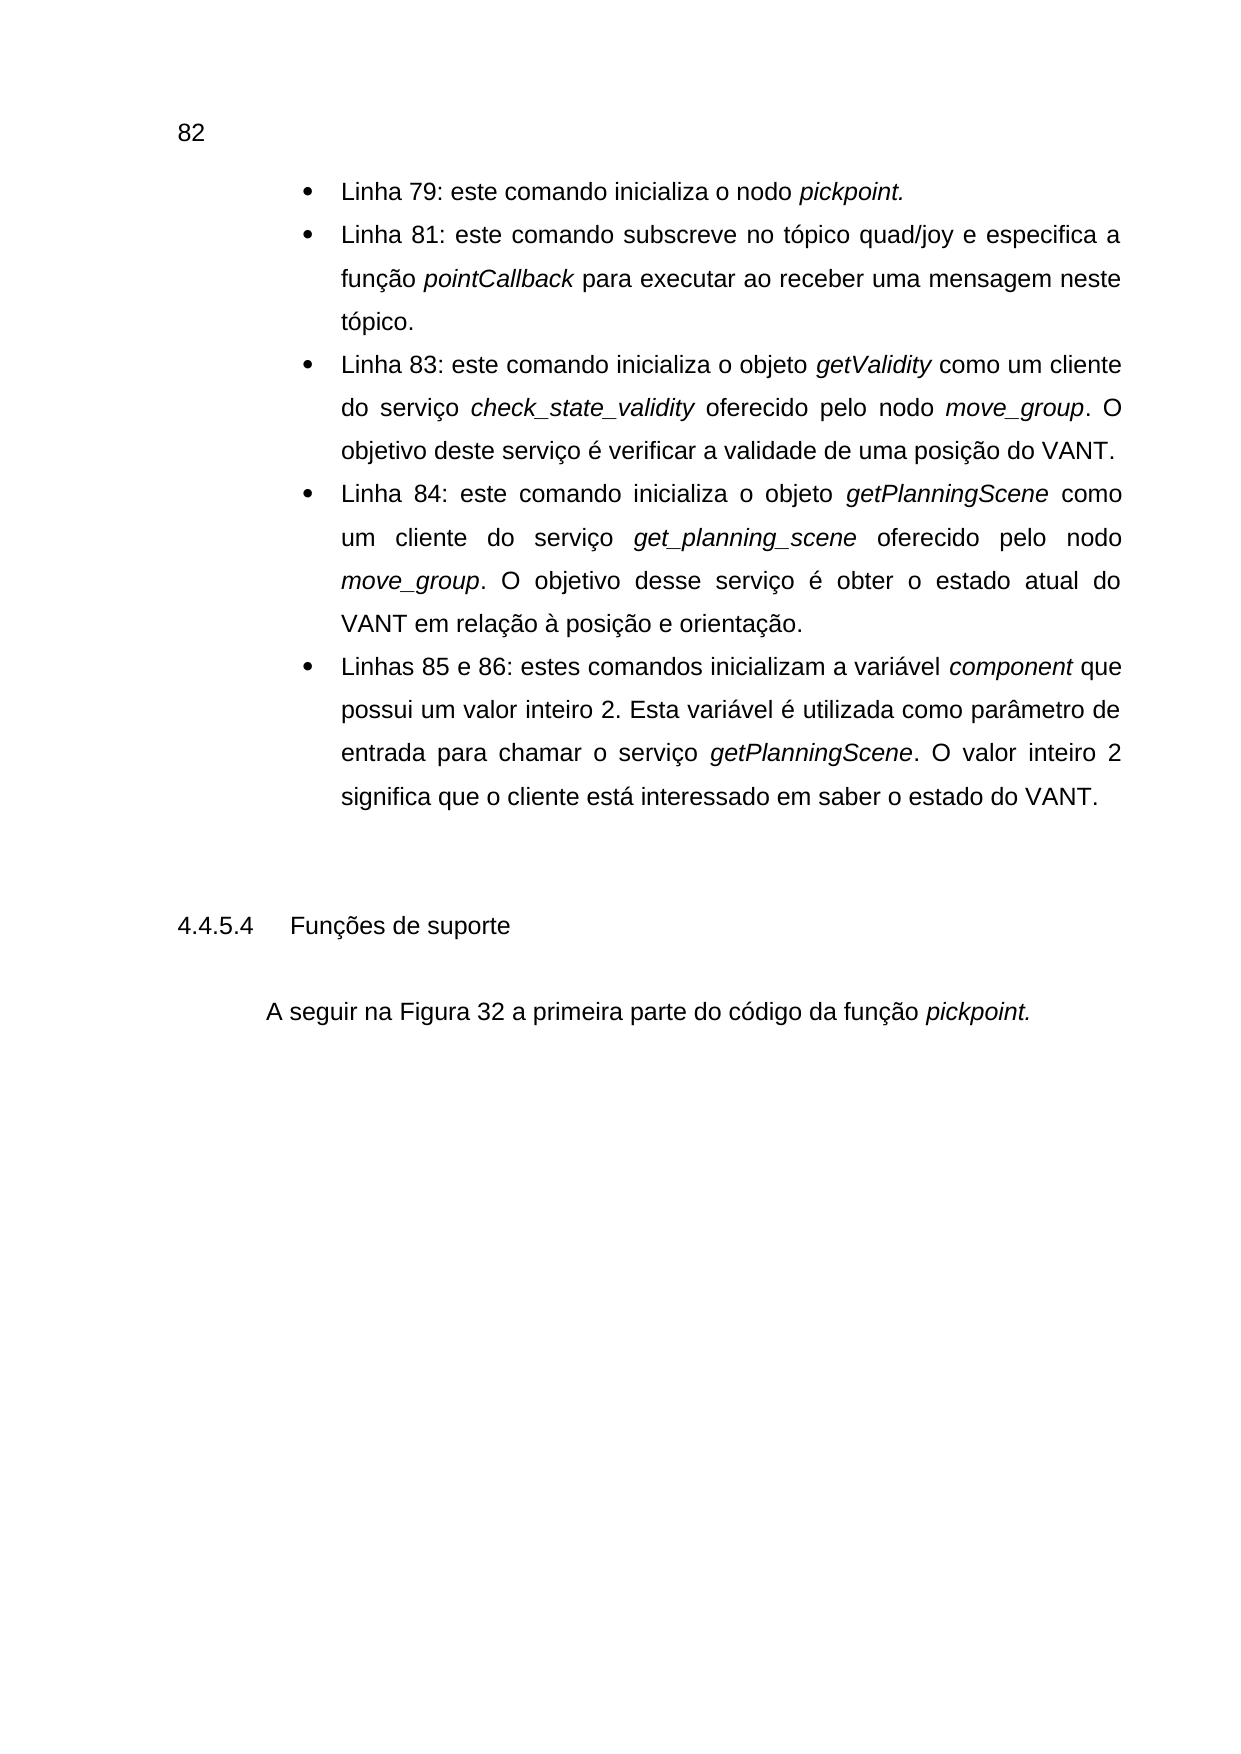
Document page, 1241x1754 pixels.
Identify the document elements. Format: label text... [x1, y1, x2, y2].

list Linha 83: este comando inicializa o objeto getValidity como um cliente do serviço check_state_validity oferecido pelo nodo move_group. O objetivo deste serviço é verificar a validade de uma posição do VANT. [303, 350, 1122, 465]
list Linha 84: este comando inicializa o objeto getPlanningScene como um cliente do serviço get_planning_scene oferecido pelo nodo move_group. O objetivo desse serviço é obter o estado atual do VANT em relação à posição e orientação. [303, 479, 1122, 638]
list Linha 81: este comando subscreve no tópico quad/joy e especifica a função pointCallback para executar ao receber uma mensagem neste tópico. [303, 220, 1122, 336]
text A seguir na Figura 32 a primeira parte do código da função pickpoint. [177, 997, 1122, 1026]
list Linha 79: este comando inicializa o nodo pickpoint. [303, 177, 1122, 206]
list Linhas 85 e 86: estes comandos inicializam a variável component que possui um valor inteiro 2. Esta variável é utilizada como parâmetro de entrada para chamar o serviço getPlanningScene. O valor inteiro 2 significa que o cliente está interessado em saber o estado do VANT. [303, 652, 1122, 810]
subtitle Funções de suporte [177, 911, 1122, 939]
